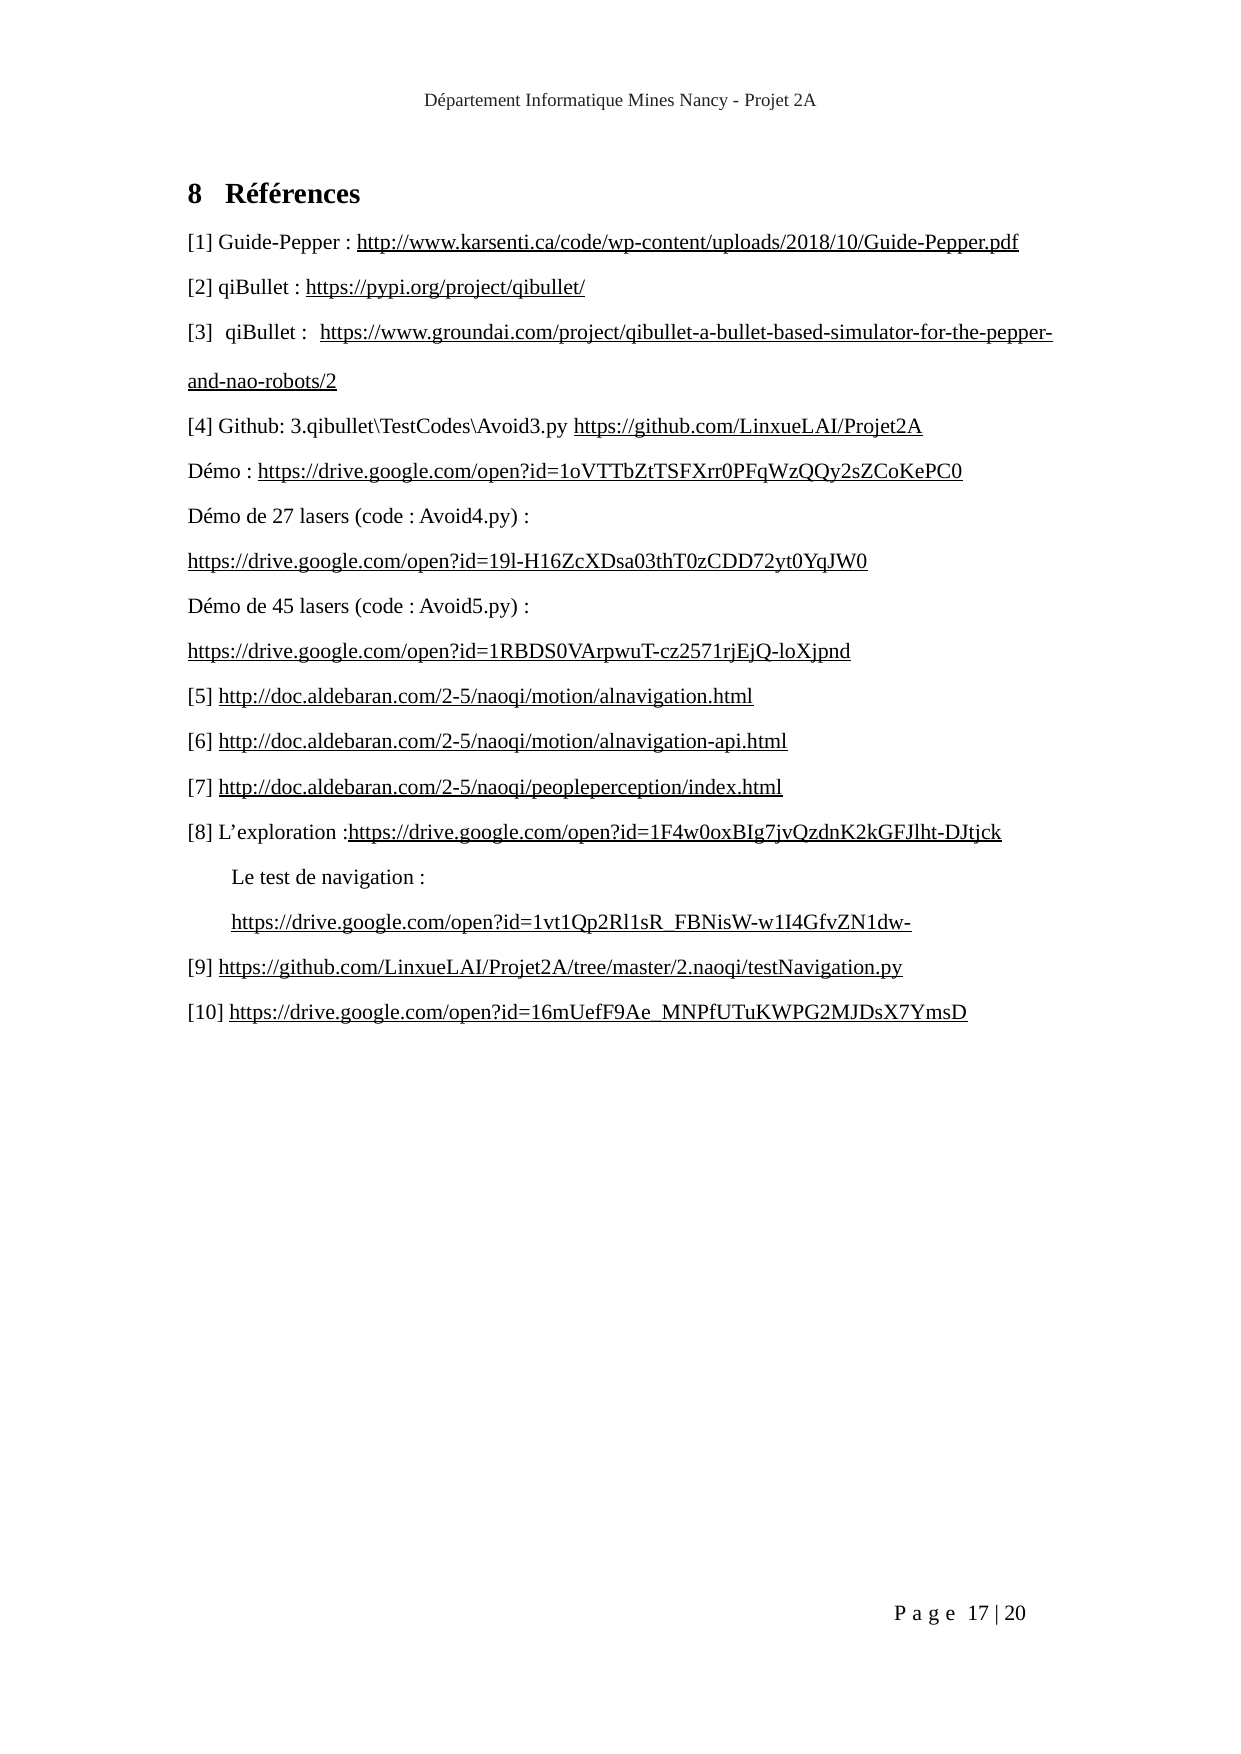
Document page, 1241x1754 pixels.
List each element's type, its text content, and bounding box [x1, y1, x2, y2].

subtitle [10] https://drive.google.com/open?id=16mUefF9Ae_MNPfUTuKWPG2MJDsX7YmsD [187, 996, 1053, 1028]
subtitle Le test de navigation : [231, 860, 1053, 893]
subtitle [5] http://doc.aldebaran.com/2-5/naoqi/motion/alnavigation.html [187, 680, 1053, 712]
subtitle Démo de 45 lasers (code : Avoid5.py) : [187, 589, 1053, 622]
subtitle https://drive.google.com/open?id=19l-H16ZcXDsa03thT0zCDD72yt0YqJW0 [187, 544, 1053, 577]
subtitle [3] qiBullet : https://www.groundai.com/project/qibullet-a-bullet-based-simulator-for-the-pepper-and-nao-robots/2 [187, 315, 1053, 397]
subtitle Démo de 27 lasers (code : Avoid4.py) : [187, 499, 1053, 532]
subtitle [9] https://github.com/LinxueLAI/Projet2A/tree/master/2.naoqi/testNavigation.py [187, 950, 1053, 983]
subtitle [6] http://doc.aldebaran.com/2-5/naoqi/motion/alnavigation-api.html [187, 725, 1053, 757]
subtitle https://drive.google.com/open?id=1vt1Qp2Rl1sR_FBNisW-w1I4GfvZN1dw- [231, 905, 1053, 938]
subtitle Références [187, 160, 1053, 225]
subtitle [1] Guide-Pepper : http://www.karsenti.ca/code/wp-content/uploads/2018/10/Guide-Pepper.pdf [187, 225, 1053, 258]
subtitle https://drive.google.com/open?id=1RBDS0VArpwuT-cz2571rjEjQ-loXjpnd [187, 635, 1053, 667]
subtitle [4] Github: 3.qibullet\TestCodes\Avoid3.py https://github.com/LinxueLAI/Projet2A [187, 409, 1053, 442]
subtitle Démo : https://drive.google.com/open?id=1oVTTbZtTSFXrr0PFqWzQQy2sZCoKePC0 [187, 454, 1053, 487]
subtitle [2] qiBullet : https://pypi.org/project/qibullet/ [187, 270, 1053, 303]
subtitle [7] http://doc.aldebaran.com/2-5/naoqi/peopleperception/index.html [187, 770, 1053, 802]
subtitle [8] L’exploration :https://drive.google.com/open?id=1F4w0oxBIg7jvQzdnK2kGFJlht-DJtjck [187, 815, 1053, 848]
